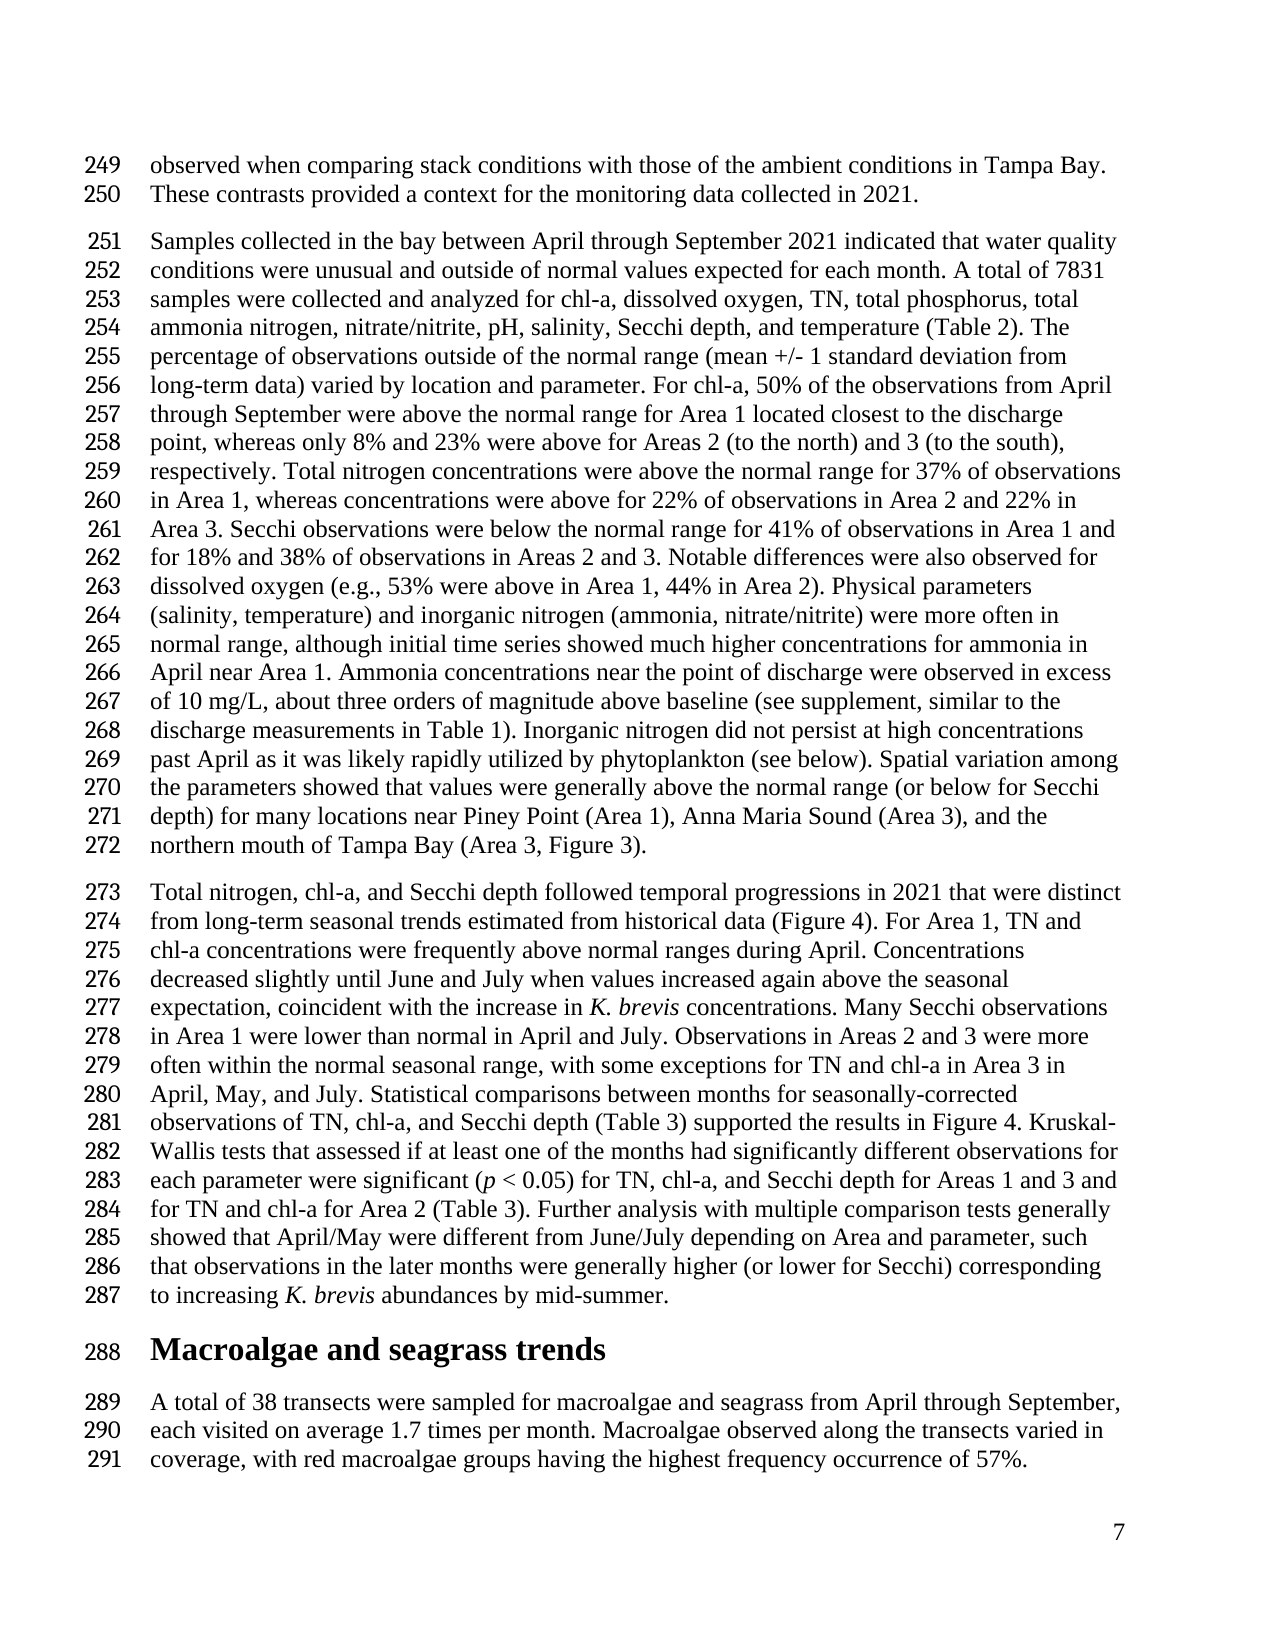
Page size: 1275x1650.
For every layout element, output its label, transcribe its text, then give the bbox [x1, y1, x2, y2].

text Total nitrogen, chl-a, and Secchi depth followed temporal progressions in 2021 that were distinct from long-term seasonal trends estimated from historical data (Figure 4). For Area 1, TN and chl-a concentrations were frequently above normal ranges during April. Concentrations decreased slightly until June and July when values increased again above the seasonal expectation, coincident with the increase in K. brevis concentrations. Many Secchi observations in Area 1 were lower than normal in April and July. Observations in Areas 2 and 3 were more often within the normal seasonal range, with some exceptions for TN and chl-a in Area 3 in April, May, and July. Statistical comparisons between months for seasonally-corrected observations of TN, chl-a, and Secchi depth (Table 3) supported the results in Figure 4. Kruskal-Wallis tests that assessed if at least one of the months had significantly different observations for each parameter were significant (p < 0.05) for TN, chl-a, and Secchi depth for Areas 1 and 3 and for TN and chl-a for Area 2 (Table 3). Further analysis with multiple comparison tests generally showed that April/May were different from June/July depending on Area and parameter, such that observations in the later months were generally higher (or lower for Secchi) corresponding to increasing K. brevis abundances by mid-summer. [150, 877, 1125, 1309]
subtitle Macroalgae and seagrass trends [150, 1329, 1125, 1368]
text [150, 1387, 1125, 1473]
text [150, 150, 1125, 207]
text Samples collected in the bay between April through September 2021 indicated that water quality conditions were unusual and outside of normal values expected for each month. A total of 7831 samples were collected and analyzed for chl-a, dissolved oxygen, TN, total phosphorus, total ammonia nitrogen, nitrate/nitrite, pH, salinity, Secchi depth, and temperature (Table 2). The percentage of observations outside of the normal range (mean +/- 1 standard deviation from long-term data) varied by location and parameter. For chl-a, 50% of the observations from April through September were above the normal range for Area 1 located closest to the discharge point, whereas only 8% and 23% were above for Areas 2 (to the north) and 3 (to the south), respectively. Total nitrogen concentrations were above the normal range for 37% of observations in Area 1, whereas concentrations were above for 22% of observations in Area 2 and 22% in Area 3. Secchi observations were below the normal range for 41% of observations in Area 1 and for 18% and 38% of observations in Areas 2 and 3. Notable differences were also observed for dissolved oxygen (e.g., 53% were above in Area 1, 44% in Area 2). Physical parameters (salinity, temperature) and inorganic nitrogen (ammonia, nitrate/nitrite) were more often in normal range, although initial time series showed much higher concentrations for ammonia in April near Area 1. Ammonia concentrations near the point of discharge were observed in excess of 10 mg/L, about three orders of magnitude above baseline (see supplement, similar to the discharge measurements in Table 1). Inorganic nitrogen did not persist at high concentrations past April as it was likely rapidly utilized by phytoplankton (see below). Spatial variation among the parameters showed that values were generally above the normal range (or below for Secchi depth) for many locations near Piney Point (Area 1), Anna Maria Sound (Area 3), and the northern mouth of Tampa Bay (Area 3, Figure 3). [150, 226, 1125, 859]
